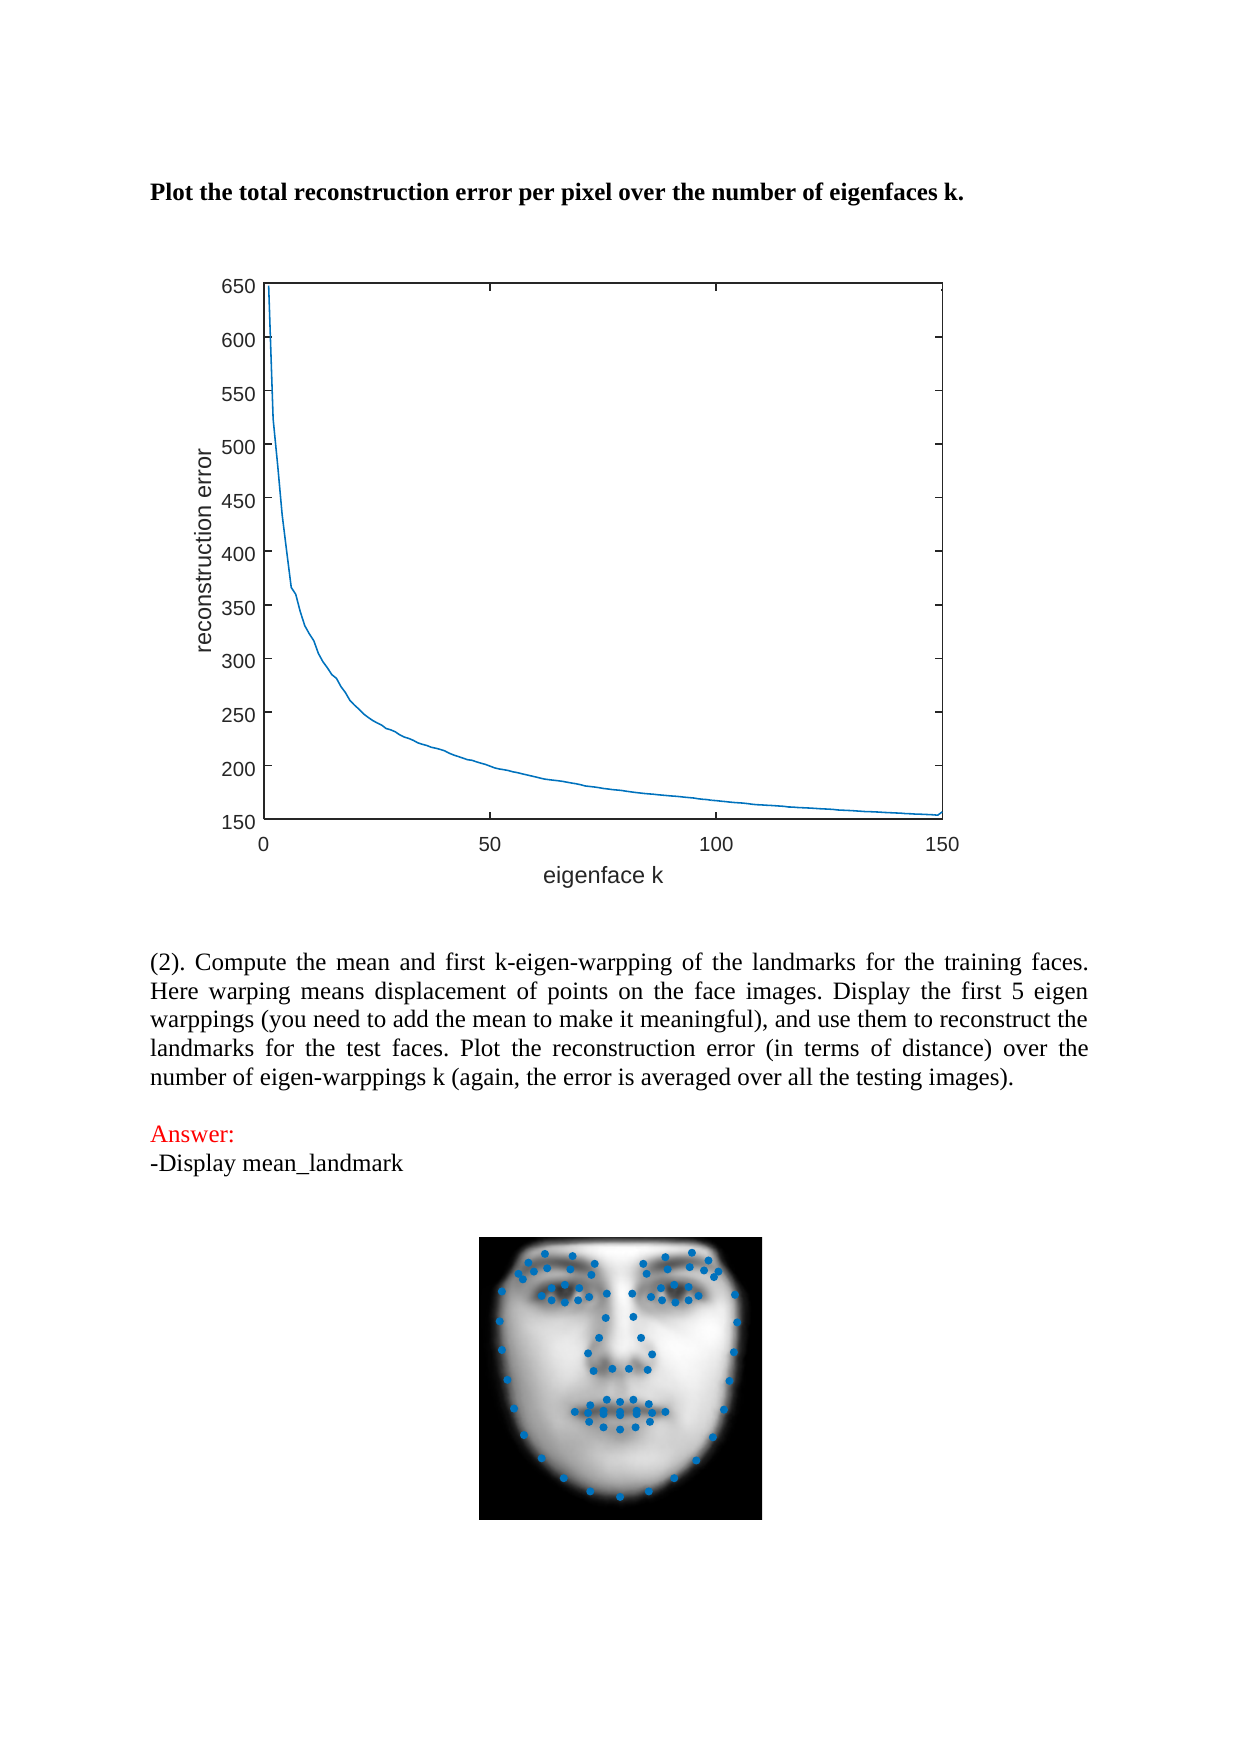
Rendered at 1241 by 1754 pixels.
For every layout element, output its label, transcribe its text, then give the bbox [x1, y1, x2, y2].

text Answer: [150, 1119, 1090, 1148]
text Plot the total reconstruction error per pixel over the number of eigenfaces k. [150, 177, 1090, 206]
text -Display mean_landmark [150, 1148, 1090, 1177]
text (2). Compute the mean and first k-eigen-warpping of the landmarks for the training faces. Here warping means displacement of points on the face images. Display the first 5 eigen warppings (you need to add the mean to make it meaningful), and use them to reconstruct the landmarks for the test faces. Plot the reconstruction error (in terms of distance) over the number of eigen-warppings k (again, the error is averaged over all the testing images). [150, 947, 1090, 1091]
